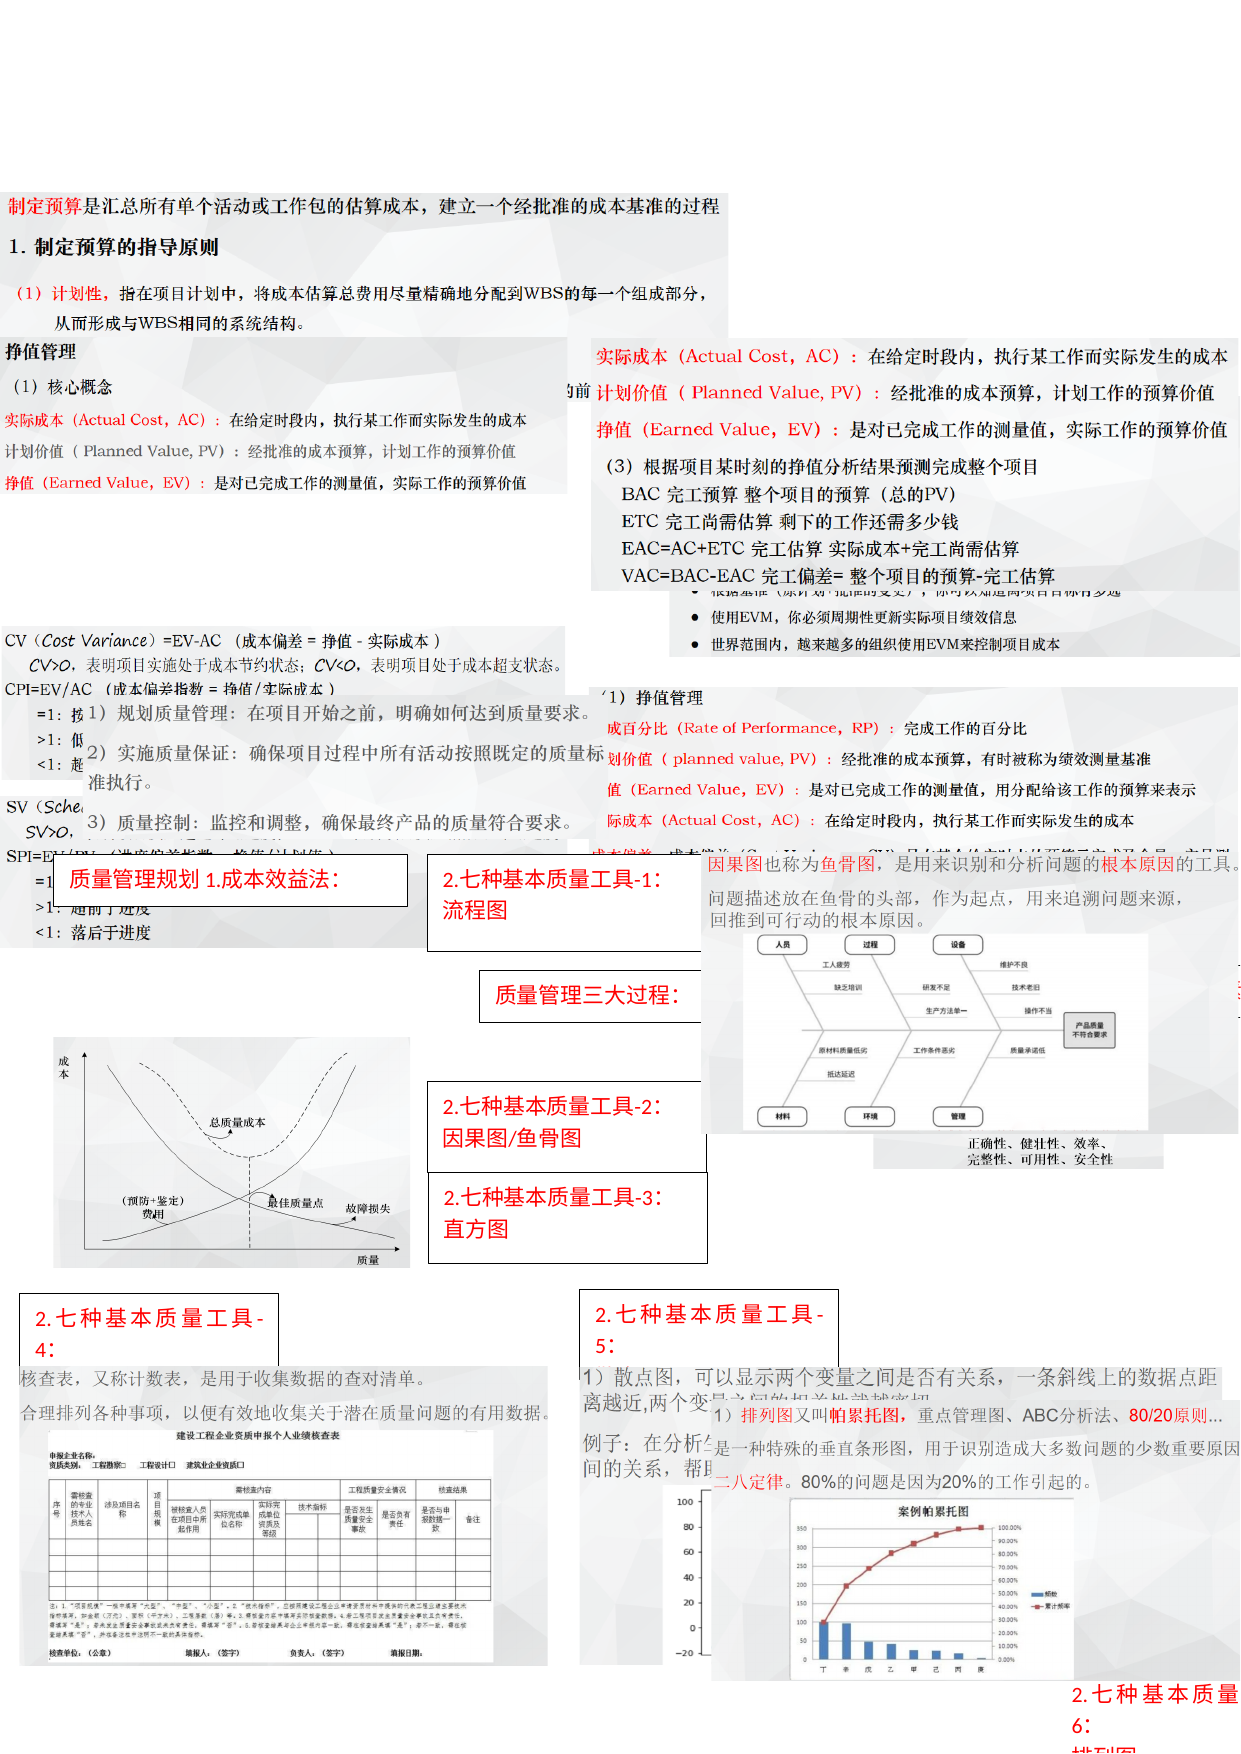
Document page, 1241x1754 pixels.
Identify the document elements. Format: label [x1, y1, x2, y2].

picture [0, 192, 1241, 657]
picture [579, 1367, 1241, 1681]
picture [53, 1037, 411, 1268]
picture [19, 1366, 548, 1666]
picture [0, 626, 1239, 1169]
